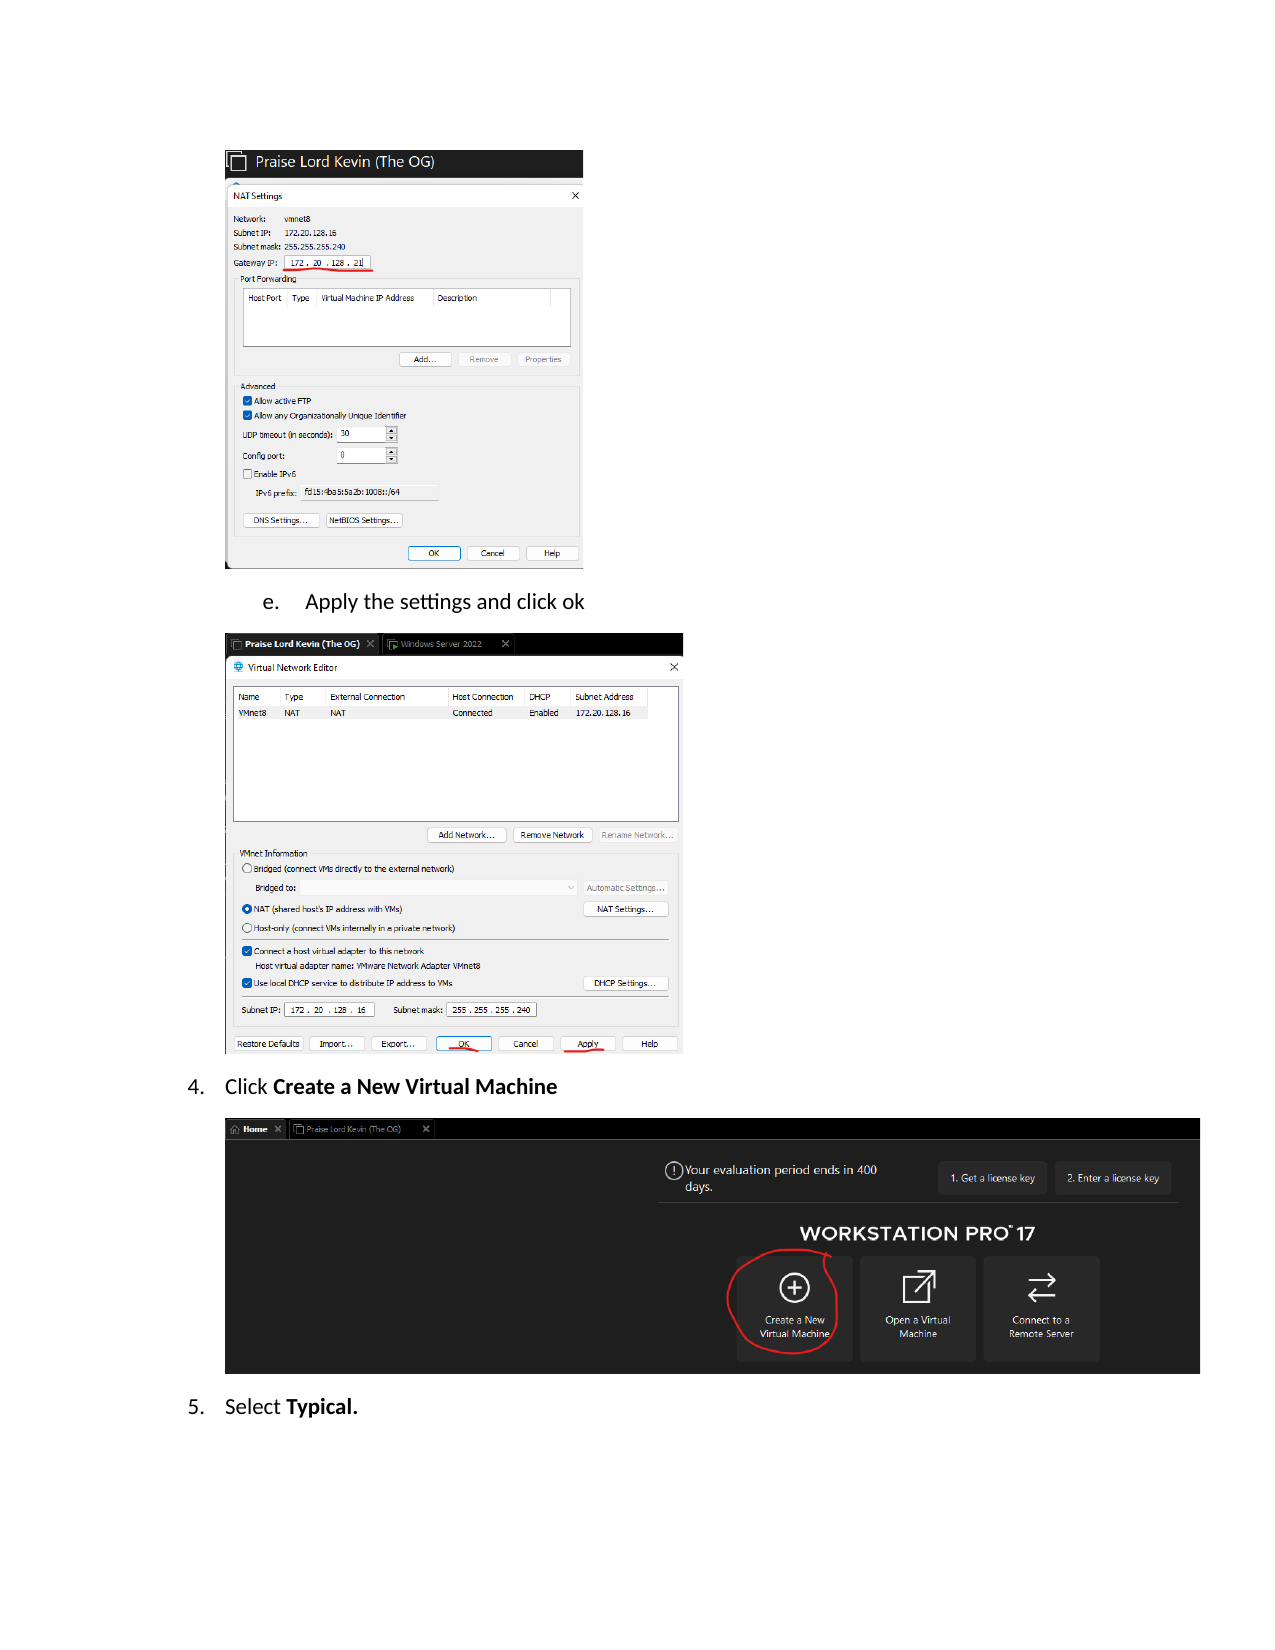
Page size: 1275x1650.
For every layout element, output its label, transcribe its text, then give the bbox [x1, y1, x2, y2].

list Select Typical. [187, 1392, 1125, 1420]
picture [225, 1118, 1200, 1374]
list Apply the settings and click ok [262, 587, 1125, 616]
picture [225, 633, 684, 1054]
list Click Create a New Virtual Machine [187, 1072, 1125, 1101]
picture [225, 150, 584, 569]
